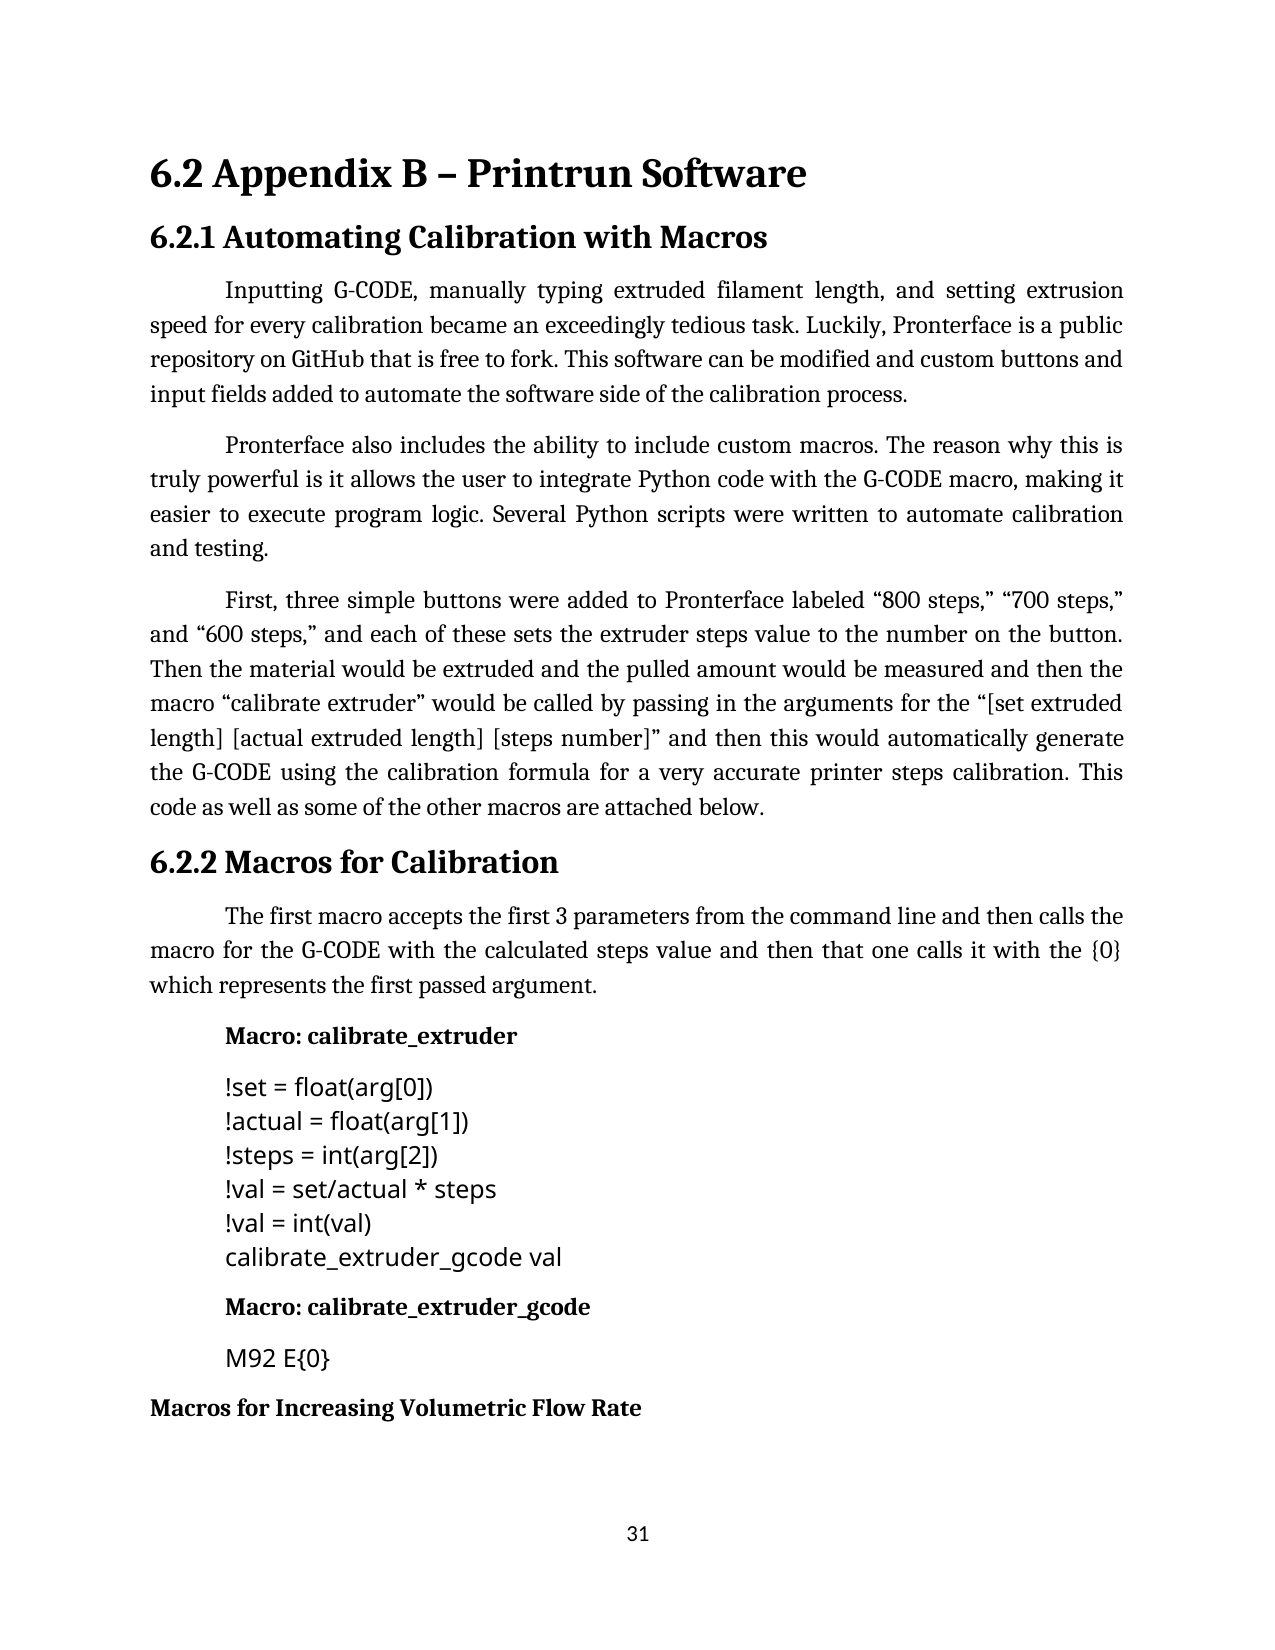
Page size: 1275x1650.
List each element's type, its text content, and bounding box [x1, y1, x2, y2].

text Macro: calibrate_extruder_gcode [225, 1293, 1125, 1322]
text 6.2.1 Automating Calibration with Macros [150, 218, 1125, 257]
text !val = int(val) [225, 1206, 1125, 1240]
text Inputting G-CODE, manually typing extruded filament length, and setting extrusion speed for every calibration became an exceedingly tedious task. Luckily, Pronterface is a public repository on GitHub that is free to fork. This software can be modified and custom buttons and input fields added to automate the software side of the calibration process. [150, 276, 1125, 408]
text !steps = int(arg[2]) [225, 1137, 1125, 1172]
text Macro: calibrate_extruder [225, 1022, 1125, 1050]
text First, three simple buttons were added to Pronterface labeled “800 steps,” “700 steps,” and “600 steps,” and each of these sets the extruder steps value to the number on the button. Then the material would be extruded and the pulled amount would be measured and then the macro “calibrate extruder” would be called by passing in the arguments for the “[set extruded length] [actual extruded length] [steps number]” and then this would automatically generate the G-CODE using the calibration formula for a very accurate printer steps calibration. This code as well as some of the other macros are attached below. [150, 586, 1125, 821]
text !val = set/actual * steps [225, 1172, 1125, 1206]
text !set = float(arg[0]) [225, 1069, 1125, 1103]
text The first macro accepts the first 3 parameters from the command line and then calls the macro for the G-CODE with the calculated steps value and then that one calls it with the {0} which represents the first passed argument. [150, 902, 1125, 999]
text Pronterface also includes the ability to include custom macros. The reason why this is truly powerful is it allows the user to integrate Python code with the G-CODE macro, making it easier to execute program logic. Several Python scripts were written to automate calibration and testing. [150, 431, 1125, 563]
text M92 E{0} [225, 1341, 1125, 1375]
text 6.2.2 Macros for Calibration [150, 843, 1125, 882]
text 6.2 Appendix B – Printrun Software [150, 150, 1125, 198]
text Macros for Increasing Volumetric Flow Rate [150, 1394, 1125, 1423]
text !actual = float(arg[1]) [225, 1103, 1125, 1137]
text calibrate_extruder_gcode val [225, 1240, 1125, 1274]
